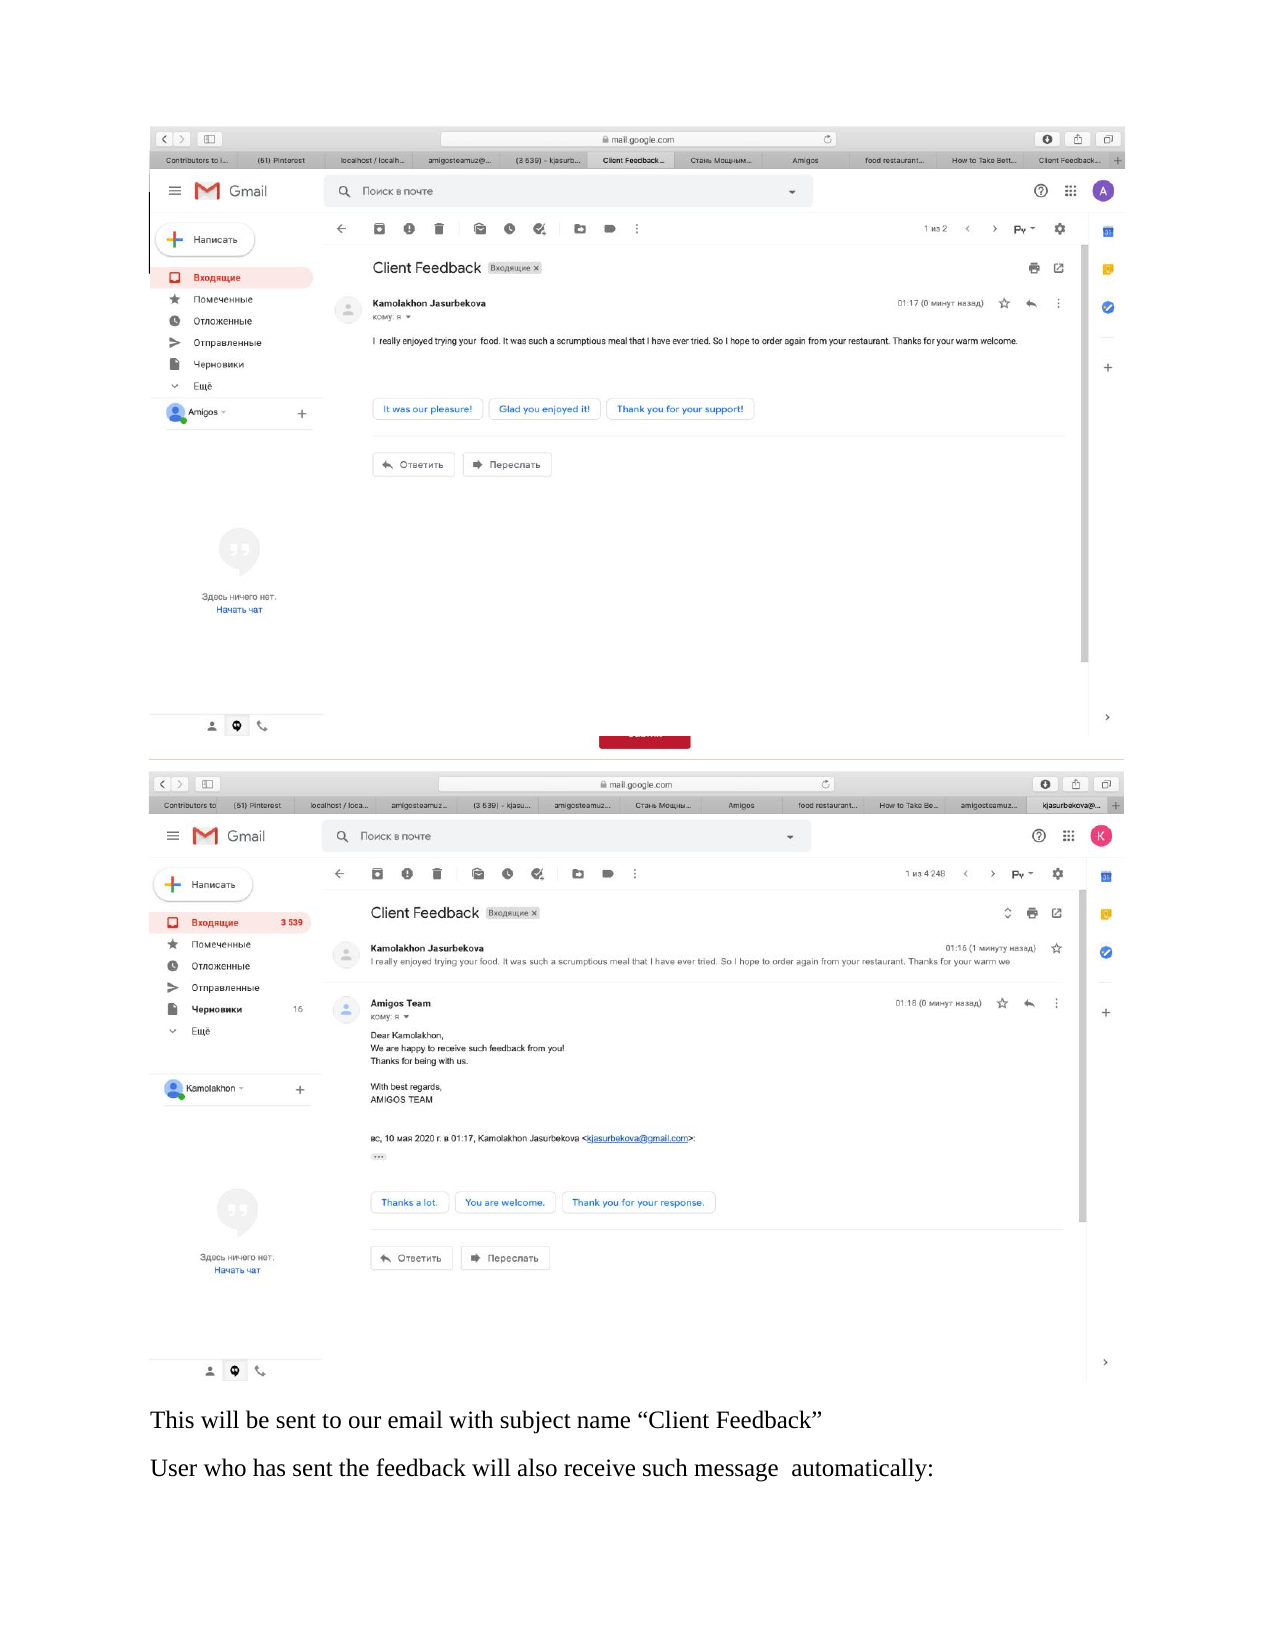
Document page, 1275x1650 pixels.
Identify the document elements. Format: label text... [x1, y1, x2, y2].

picture [148, 126, 1125, 760]
text User who has sent the feedback will also receive such message automatically: [150, 1453, 1125, 1482]
picture [148, 771, 1124, 1381]
